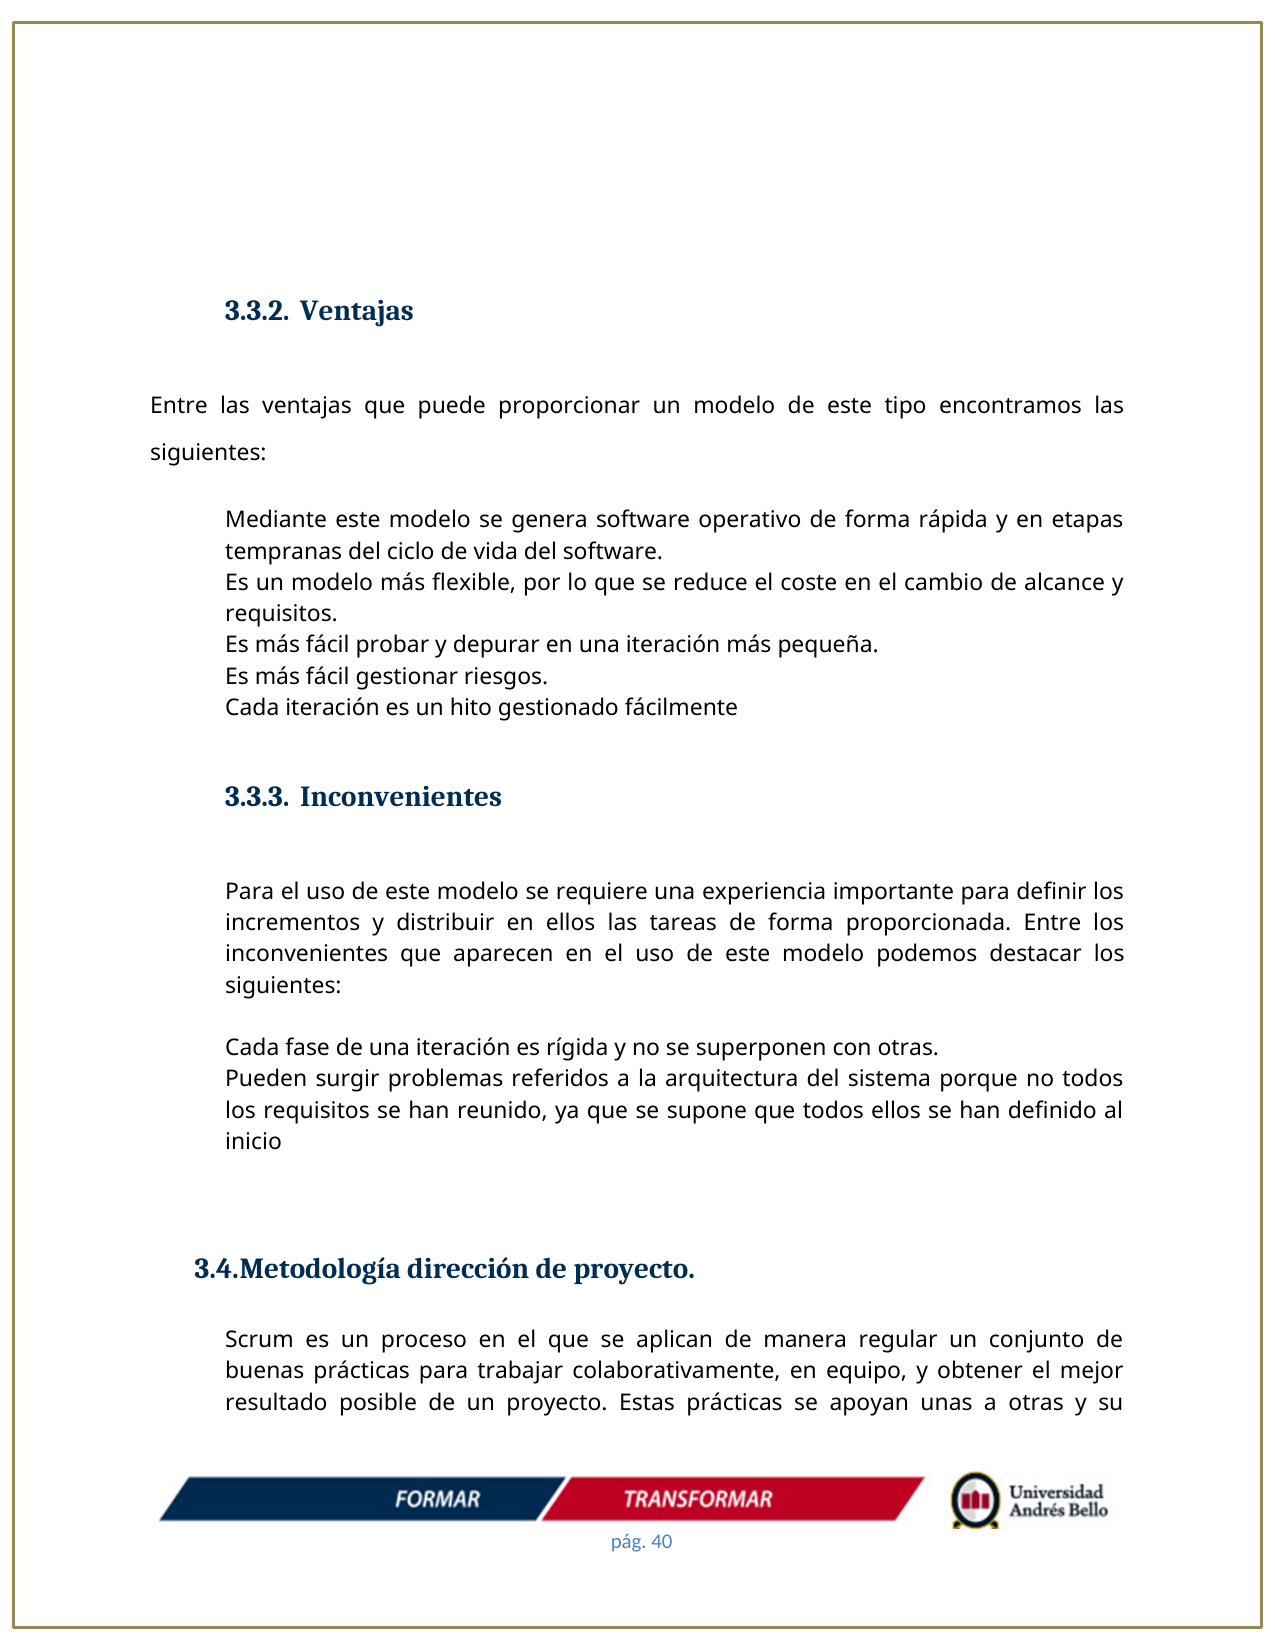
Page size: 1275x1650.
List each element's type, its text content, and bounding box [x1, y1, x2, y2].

list Es un modelo más flexible, por lo que se reduce el coste en el cambio de alcance y requisitos. [225, 566, 1125, 628]
picture [157, 1468, 1133, 1529]
list Es más fácil gestionar riesgos. [225, 660, 1125, 691]
list Para el uso de este modelo se requiere una experiencia importante para definir los incrementos y distribuir en ellos las tareas de forma proporcionada. Entre los inconvenientes que aparecen en el uso de este modelo podemos destacar los siguientes: [225, 875, 1125, 1000]
text Entre las ventajas que puede proporcionar un modelo de este tipo encontramos las siguientes: [150, 389, 1125, 467]
list Mediante este modelo se genera software operativo de forma rápida y en etapas tempranas del ciclo de vida del software. [225, 503, 1125, 566]
list Cada fase de una iteración es rígida y no se superponen con otras. [225, 1031, 1125, 1062]
list Es más fácil probar y depurar en una iteración más pequeña. [225, 628, 1125, 660]
list Cada iteración es un hito gestionado fácilmente [225, 691, 1125, 722]
subtitle Metodología dirección de proyecto. [194, 1252, 1125, 1285]
subtitle Inconvenientes [225, 780, 1125, 813]
list Pueden surgir problemas referidos a la arquitectura del sistema porque no todos los requisitos se han reunido, ya que se supone que todos ellos se han definido al inicio [225, 1062, 1125, 1156]
subtitle Ventajas [225, 294, 1125, 327]
